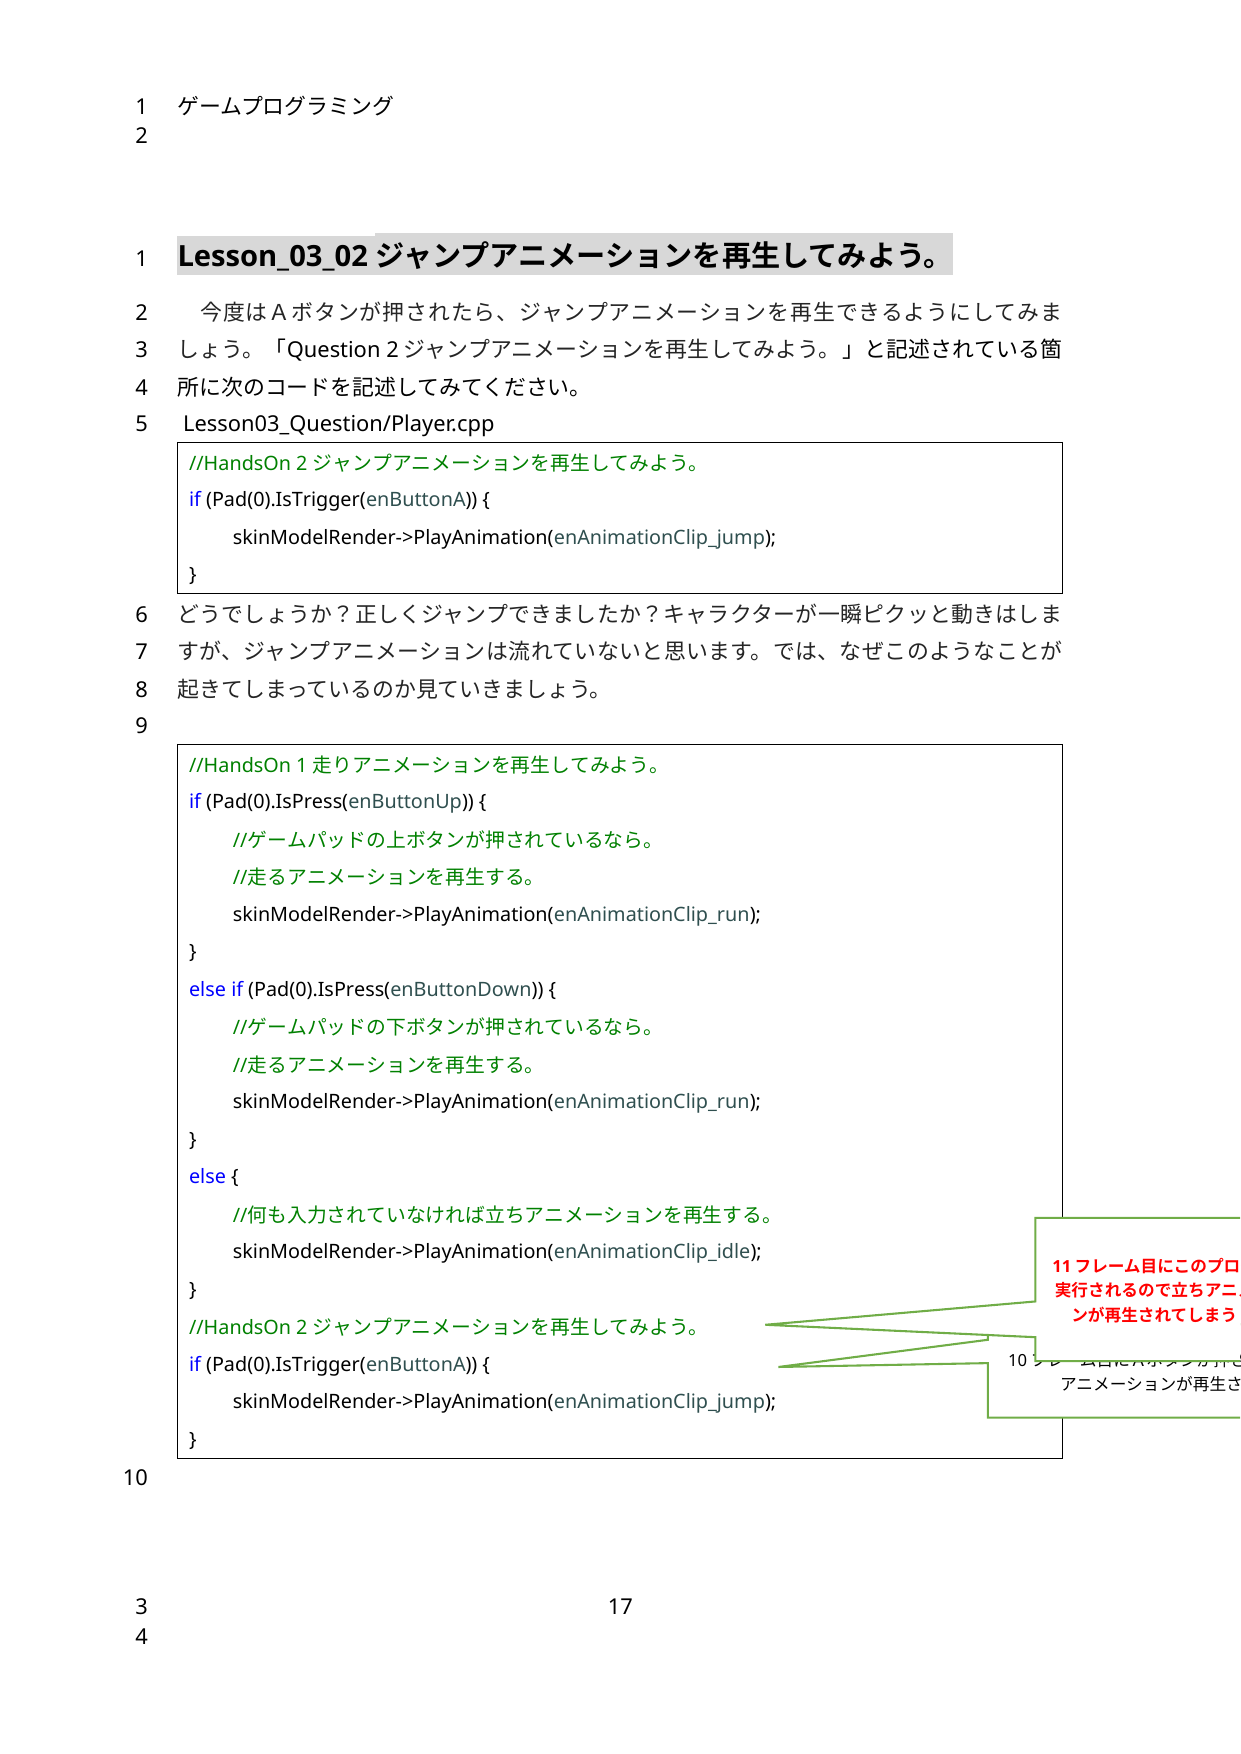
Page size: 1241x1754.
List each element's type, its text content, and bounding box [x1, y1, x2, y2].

text 今度はＡボタンが押されたら、ジャンプアニメーションを再生できるようにしてみましょう。「Question 2ジャンプアニメーションを再生してみよう。」と記述されている箇所に次のコードを記述してみてください。 [177, 292, 1063, 404]
table_header //HandsOn 2 ジャンプアニメーションを再生してみよう。 if (Pad(0).IsTrigger(enButtonA)) { skinModelRender->PlayAnimation(enAnimationClip_jump); } [178, 443, 1062, 593]
text どうでしょうか？正しくジャンプできましたか？キャラクターが一瞬ピクッと動きはしますが、ジャンプアニメーションは流れていないと思います。では、なぜこのようなことが起きてしまっているのか見ていきましょう。 [177, 594, 1063, 706]
table_header //HandsOn 1 走りアニメーションを再生してみよう。 if (Pad(0).IsPress(enButtonUp)) { //ゲームパッドの上ボタンが押されているなら。 //走るアニメーションを再生する。 skinModelRender->PlayAnimation(enAnimationClip_run); } else if (Pad(0).IsPress(enButtonDown)) { //ゲームパッドの下ボタンが押されているなら。 //走るアニメーションを再生する。 skinModelRender->PlayAnimation(enAnimationClip_run); } else { //何も入力されていなければ立ちアニメーションを再生する。 skinModelRender->PlayAnimation(enAnimationClip_idle); } //HandsOn 2 ジャンプアニメーションを再生してみよう。 if (Pad(0).IsTrigger(enButtonA)) { skinModelRender->PlayAnimation(enAnimationClip_jump); } [178, 745, 1062, 1457]
subtitle Lesson_03_02 ジャンプアニメーションを再生してみよう。 [177, 217, 1063, 292]
text Lesson03_Question/Player.cpp [177, 404, 1063, 442]
